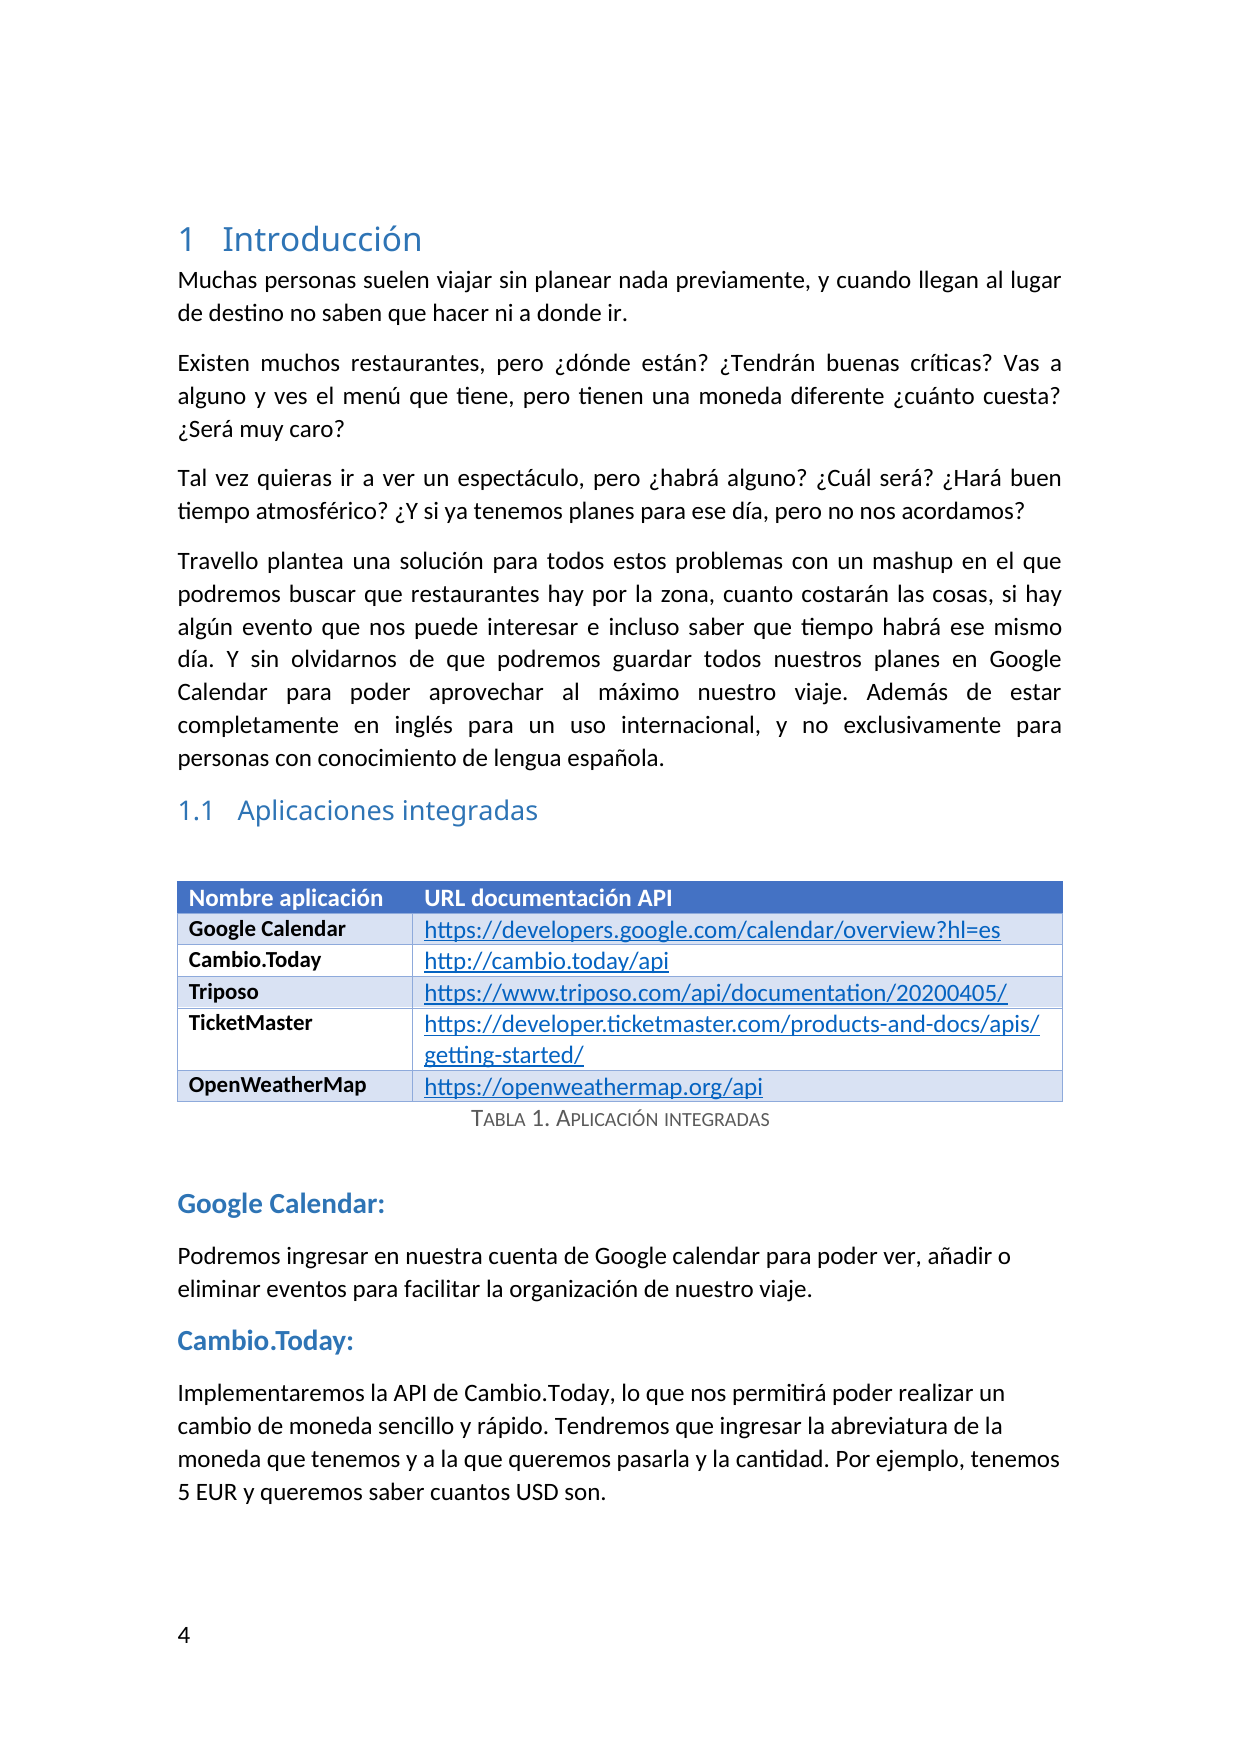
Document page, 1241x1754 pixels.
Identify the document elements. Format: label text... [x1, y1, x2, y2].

text Existen muchos restaurantes, pero ¿dónde están? ¿Tendrán buenas críticas? Vas a alguno y ves el menú que tiene, pero tienen una moneda diferente ¿cuánto cuesta? ¿Será muy caro? [177, 347, 1063, 443]
table_header URL documentación API [413, 882, 1062, 913]
table_cell Triposo [178, 977, 412, 1007]
text Tal vez quieras ir a ver un espectáculo, pero ¿habrá alguno? ¿Cuál será? ¿Hará buen tiempo atmosférico? ¿Y si ya tenemos planes para ese día, pero no nos acordamos? [177, 462, 1063, 526]
table_cell Google Calendar [178, 914, 412, 944]
table_cell https://openweathermap.org/api [413, 1071, 1062, 1101]
text Implementaremos la API de Cambio.Today, lo que nos permitirá poder realizar un cambio de moneda sencillo y rápido. Tendremos que ingresar la abreviatura de la moneda que tenemos y a la que queremos pasarla y la cantidad. Por ejemplo, tenemos 5 EUR y queremos saber cuantos USD son. [177, 1377, 1063, 1507]
table_cell https://developers.google.com/calendar/overview?hl=es [413, 914, 1062, 944]
table_cell https://developer.ticketmaster.com/products-and-docs/apis/getting-started/ [413, 1009, 1062, 1069]
subtitle Introducción [177, 215, 1063, 261]
subtitle Aplicaciones integradas [177, 792, 1063, 829]
text Podremos ingresar en nuestra cuenta de Google calendar para poder ver, añadir o eliminar eventos para facilitar la organización de nuestro viaje. [177, 1240, 1063, 1303]
text Muchas personas suelen viajar sin planear nada previamente, y cuando llegan al lugar de destino no saben que hacer ni a donde ir. [177, 264, 1063, 328]
text Travello plantea una solución para todos estos problemas con un mashup en el que podremos buscar que restaurantes hay por la zona, cuanto costarán las cosas, si hay algún evento que nos puede interesar e incluso saber que tiempo habrá ese mismo día. Y sin olvidarnos de que podremos guardar todos nuestros planes en Google Calendar para poder aprovechar al máximo nuestro viaje. Además de estar completamente en inglés para un uso internacional, y no exclusivamente para personas con conocimiento de lengua española. [177, 545, 1063, 773]
table_header Nombre aplicación [178, 882, 412, 913]
table_cell http://cambio.today/api [413, 945, 1062, 976]
text Tabla 1. Aplicación integradas [177, 1102, 1063, 1133]
text Google Calendar: [177, 1185, 1063, 1220]
table_cell Cambio.Today [178, 945, 412, 976]
table_cell OpenWeatherMap [178, 1071, 412, 1101]
table_cell https://www.triposo.com/api/documentation/20200405/ [413, 977, 1062, 1007]
text Cambio.Today: [177, 1322, 1063, 1358]
table_cell TicketMaster [178, 1009, 412, 1069]
